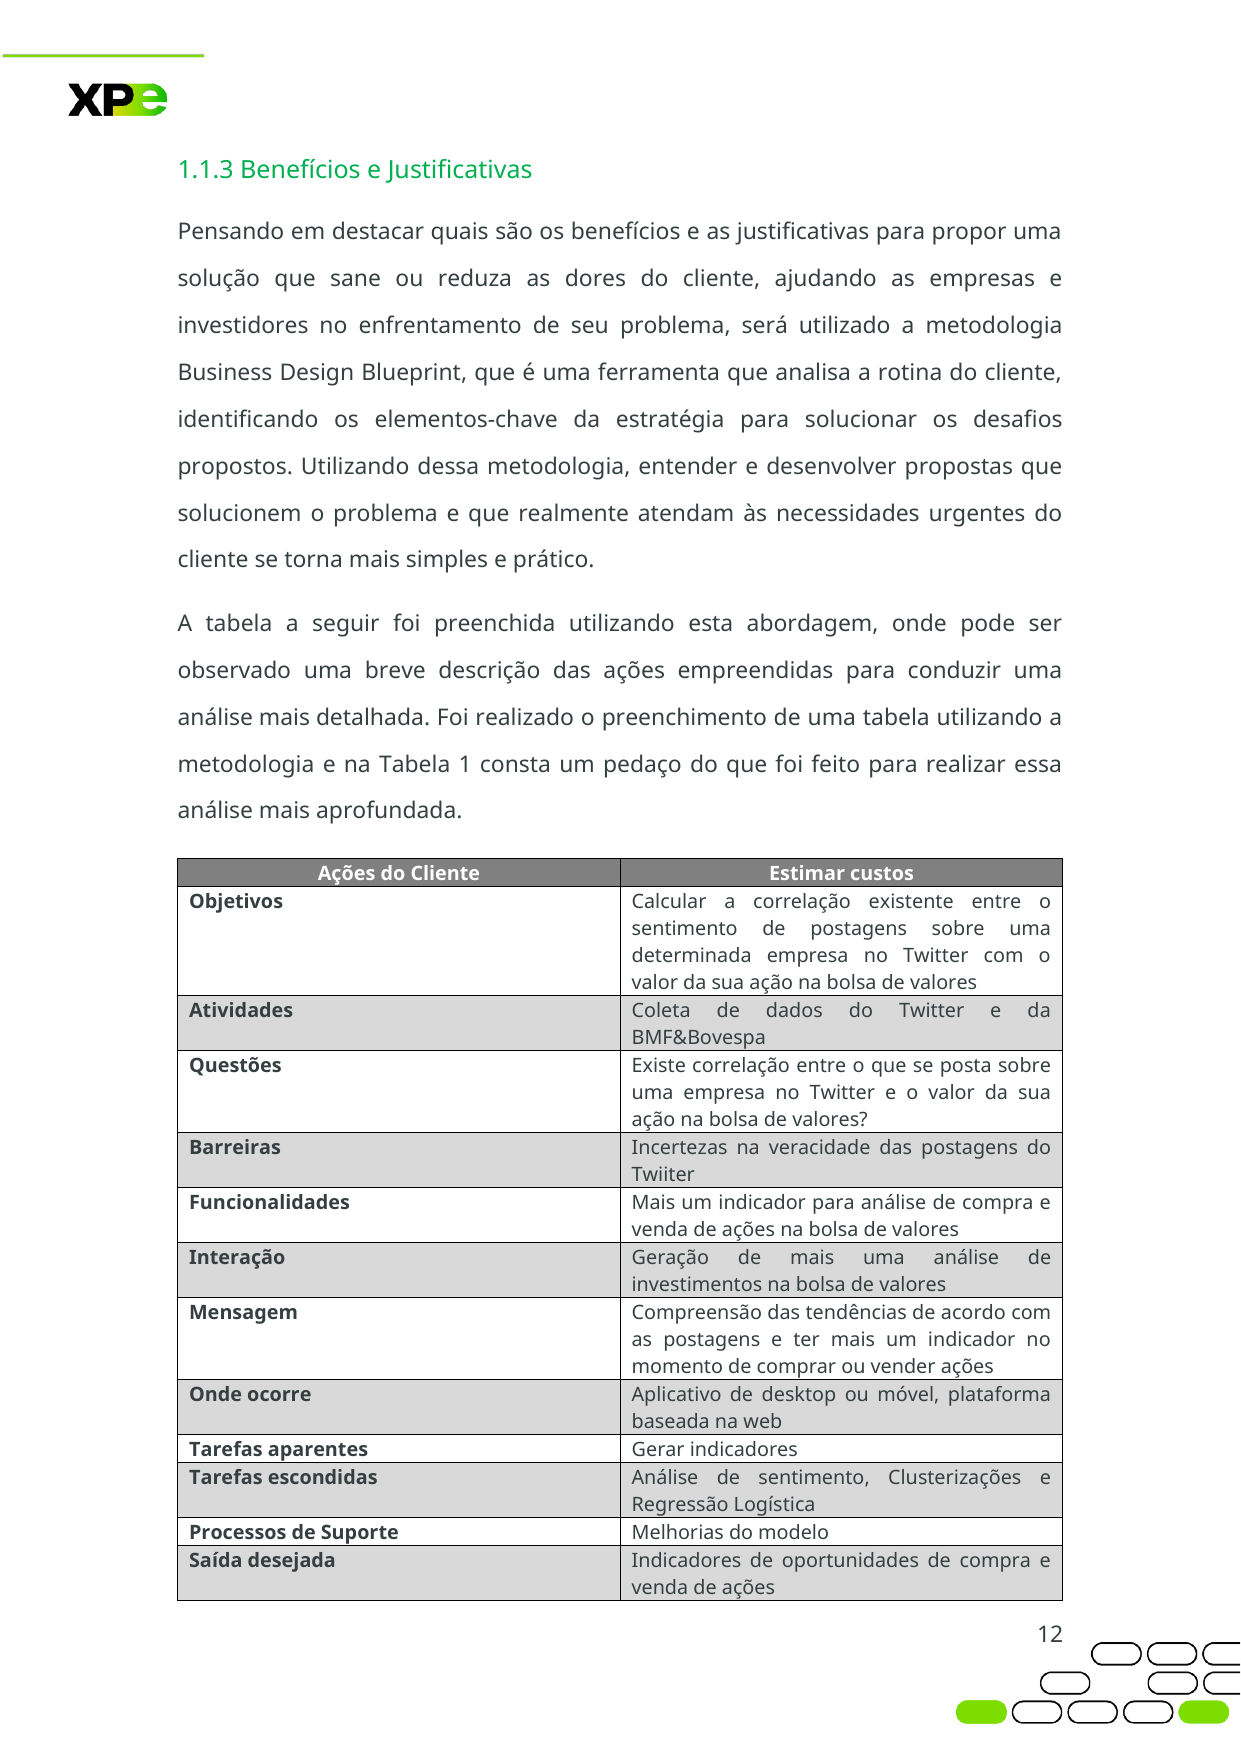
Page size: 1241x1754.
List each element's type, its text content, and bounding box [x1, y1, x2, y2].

table_header Ações do Cliente [178, 859, 620, 886]
table_cell Melhorias do modelo [621, 1518, 1062, 1545]
table_cell Onde ocorre [178, 1380, 620, 1434]
table_cell Indicadores de oportunidades de compra e venda de ações [621, 1546, 1062, 1600]
table_cell Gerar indicadores [621, 1435, 1062, 1462]
table_cell Objetivos [178, 887, 620, 995]
table_cell Calcular a correlação existente entre o sentimento de postagens sobre uma determinada empresa no Twitter com o valor da sua ação na bolsa de valores [621, 887, 1062, 995]
table_cell Compreensão das tendências de acordo com as postagens e ter mais um indicador no momento de comprar ou vender ações [621, 1298, 1062, 1379]
table_cell Análise de sentimento, Clusterizações e Regressão Logística [621, 1463, 1062, 1517]
picture [955, 1642, 1241, 1724]
table_cell Tarefas escondidas [178, 1463, 620, 1517]
table_cell Coleta de dados do Twitter e da BMF&Bovespa [621, 996, 1062, 1050]
table_cell Barreiras [178, 1133, 620, 1187]
table_cell Questões [178, 1051, 620, 1132]
text A tabela a seguir foi preenchida utilizando esta abordagem, onde pode ser observado uma breve descrição das ações empreendidas para conduzir uma análise mais detalhada. Foi realizado o preenchimento de uma tabela utilizando a metodologia e na Tabela 1 consta um pedaço do que foi feito para realizar essa análise mais aprofundada. [177, 607, 1063, 826]
text Pensando em destacar quais são os benefícios e as justificativas para propor uma solução que sane ou reduza as dores do cliente, ajudando as empresas e investidores no enfrentamento de seu problema, será utilizado a metodologia Business Design Blueprint, que é uma ferramenta que analisa a rotina do cliente, identificando os elementos-chave da estratégia para solucionar os desafios propostos. Utilizando dessa metodologia, entender e desenvolver propostas que solucionem o problema e que realmente atendam às necessidades urgentes do cliente se torna mais simples e prático. [177, 215, 1063, 575]
table_cell Tarefas aparentes [178, 1435, 620, 1462]
picture [2, 51, 205, 148]
table_cell Funcionalidades [178, 1188, 620, 1242]
subtitle 1.1.3 Benefícios e Justificativas [177, 152, 1063, 186]
table_cell Aplicativo de desktop ou móvel, plataforma baseada na web [621, 1380, 1062, 1434]
table_cell Saída desejada [178, 1546, 620, 1600]
table_cell Mais um indicador para análise de compra e venda de ações na bolsa de valores [621, 1188, 1062, 1242]
table_cell Processos de Suporte [178, 1518, 620, 1545]
table_cell Mensagem [178, 1298, 620, 1379]
table_header Estimar custos [621, 859, 1062, 886]
table_cell Existe correlação entre o que se posta sobre uma empresa no Twitter e o valor da sua ação na bolsa de valores? [621, 1051, 1062, 1132]
table_cell Geração de mais uma análise de investimentos na bolsa de valores [621, 1243, 1062, 1297]
table_cell Atividades [178, 996, 620, 1050]
table_cell Incertezas na veracidade das postagens do Twiiter [621, 1133, 1062, 1187]
table_cell Interação [178, 1243, 620, 1297]
